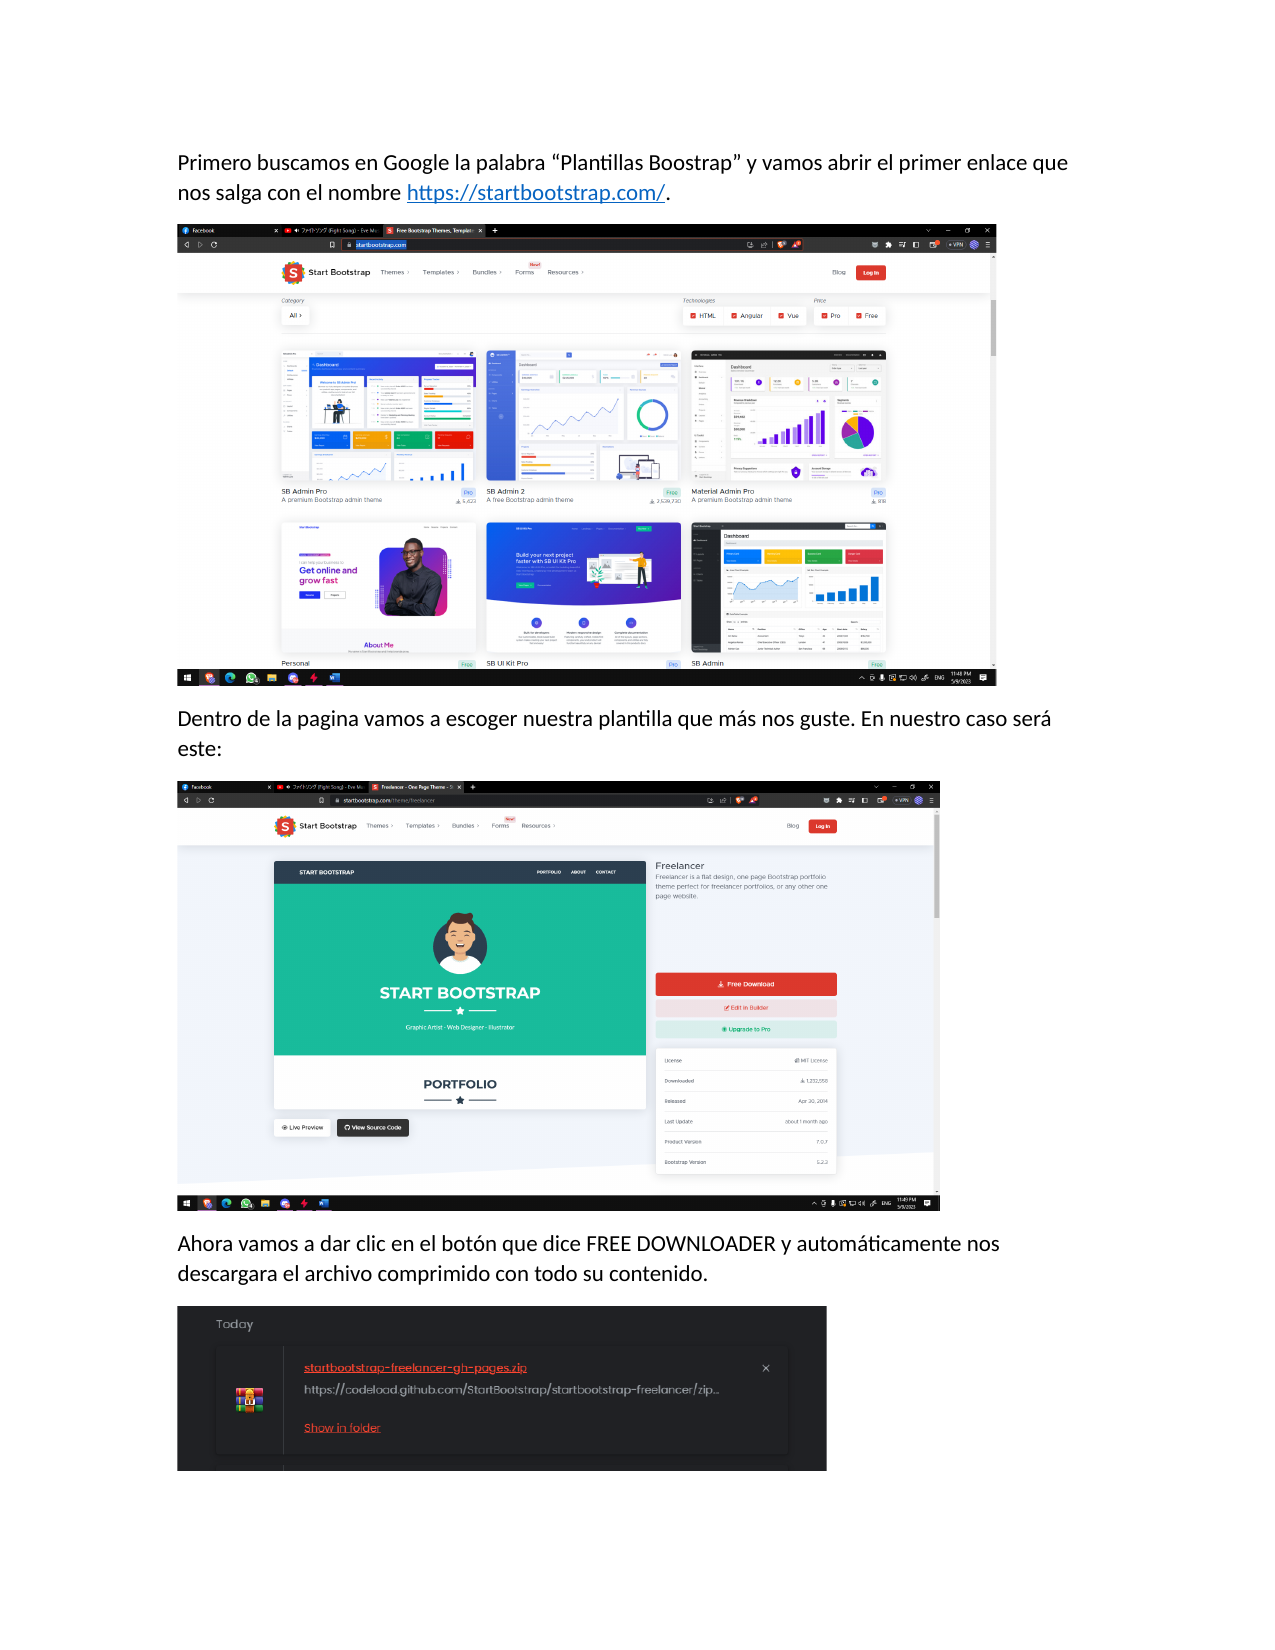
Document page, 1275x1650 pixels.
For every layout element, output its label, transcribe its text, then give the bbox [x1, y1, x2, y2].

text Primero buscamos en Google la palabra “Plantillas Boostrap” y vamos abrir el primer enlace que nos salga con el nombre https://startbootstrap.com/. [177, 148, 1098, 206]
text Dentro de la pagina vamos a escoger nuestra plantilla que más nos guste. En nuestro caso será este: [177, 704, 1098, 763]
picture [177, 1306, 827, 1471]
text Ahora vamos a dar clic en el botón que dice FREE DOWNLOADER y automáticamente nos descargara el archivo comprimido con todo su contenido. [177, 1229, 1098, 1288]
picture [177, 781, 940, 1211]
picture [177, 224, 997, 686]
